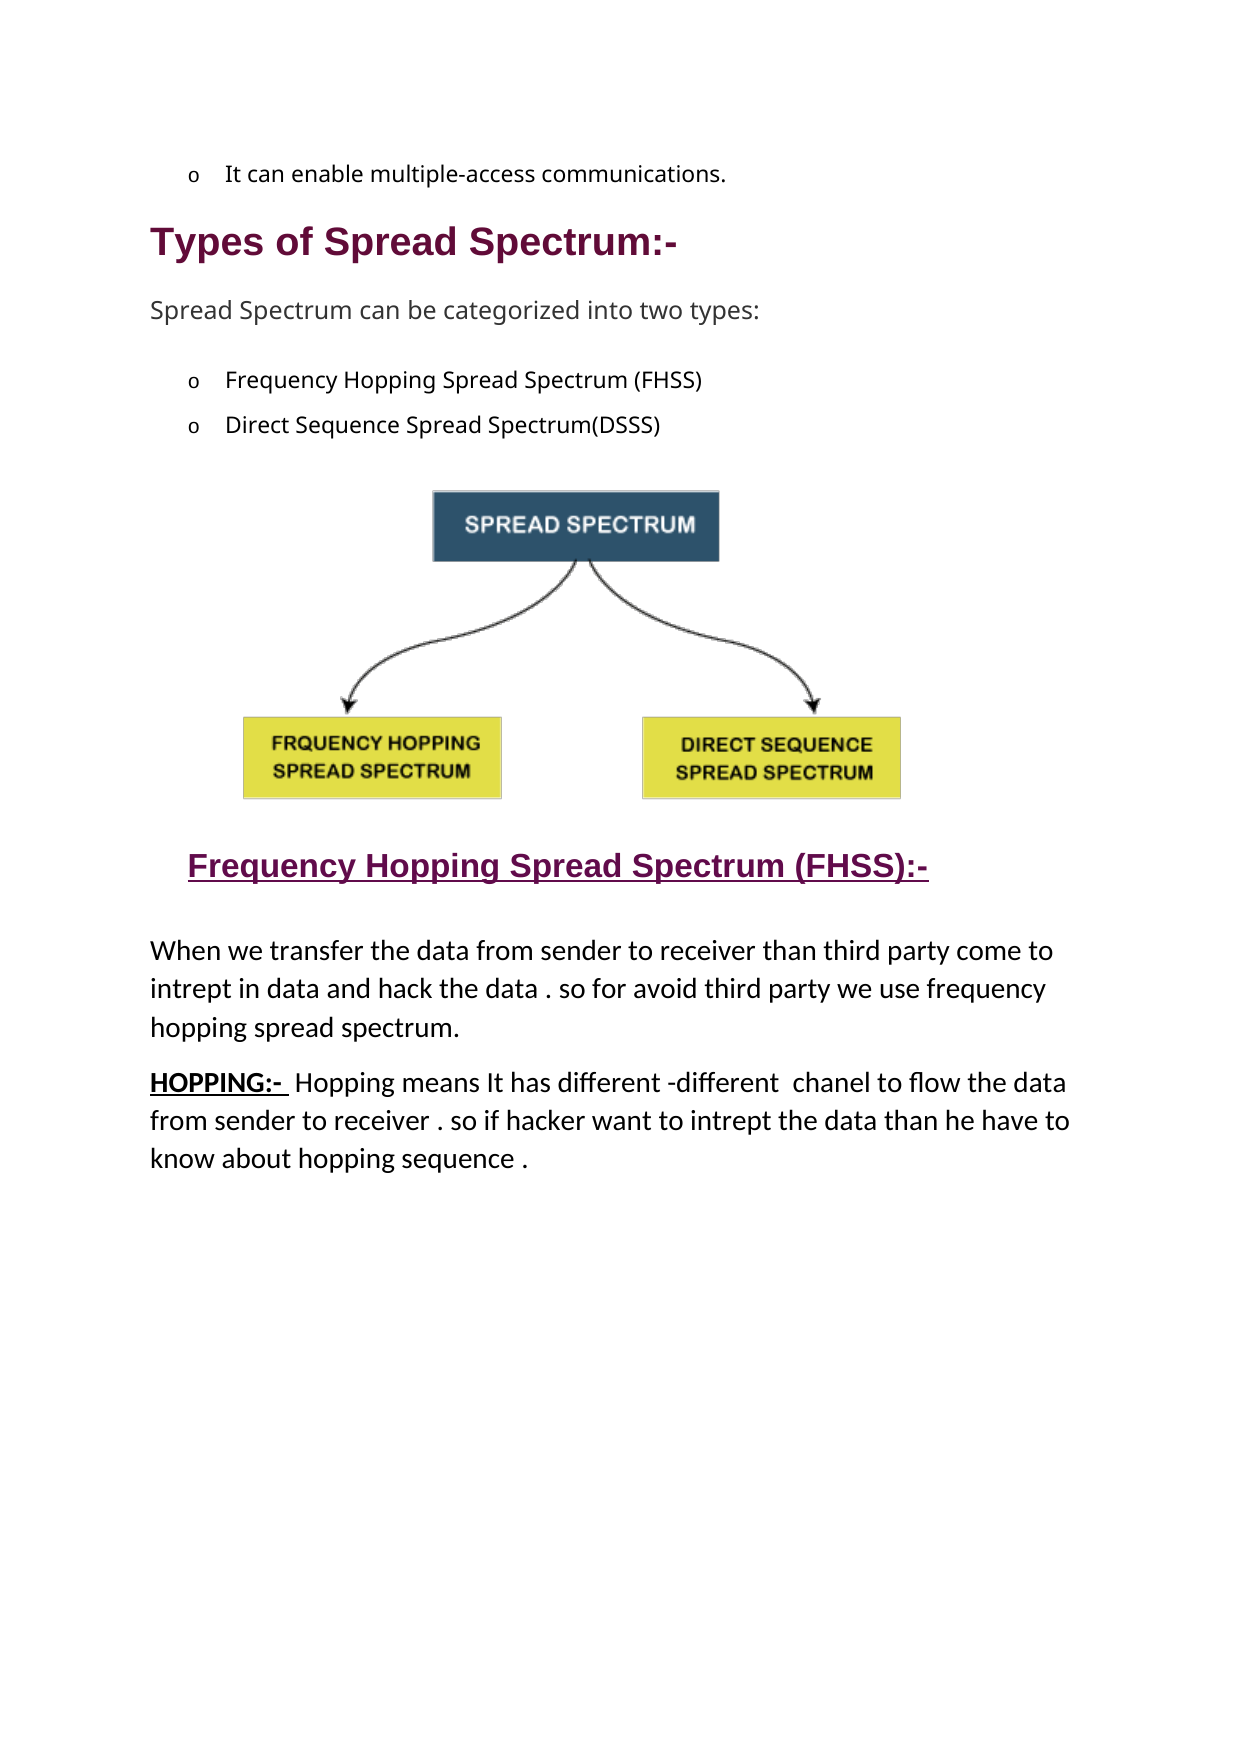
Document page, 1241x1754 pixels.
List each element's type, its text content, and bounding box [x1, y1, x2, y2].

list Direct Sequence Spread Spectrum(DSSS) [187, 402, 1090, 441]
subtitle Frequency Hopping Spread Spectrum (FHSS):- [187, 846, 1090, 885]
text Spread Spectrum can be categorized into two types: [150, 293, 1090, 327]
picture [225, 469, 929, 818]
subtitle Types of Spread Spectrum:- [150, 218, 1090, 264]
list It can enable multiple-access communications. [187, 150, 1090, 189]
text HOPPING:- Hopping means It has different -different chanel to flow the data from sender to receiver . so if hacker want to intrept the data than he have to know about hopping sequence . [150, 1064, 1090, 1176]
text When we transfer the data from sender to receiver than third party come to intrept in data and hack the data . so for avoid third party we use frequency hopping spread spectrum. [150, 932, 1090, 1044]
list Frequency Hopping Spread Spectrum (FHSS) [187, 356, 1090, 395]
